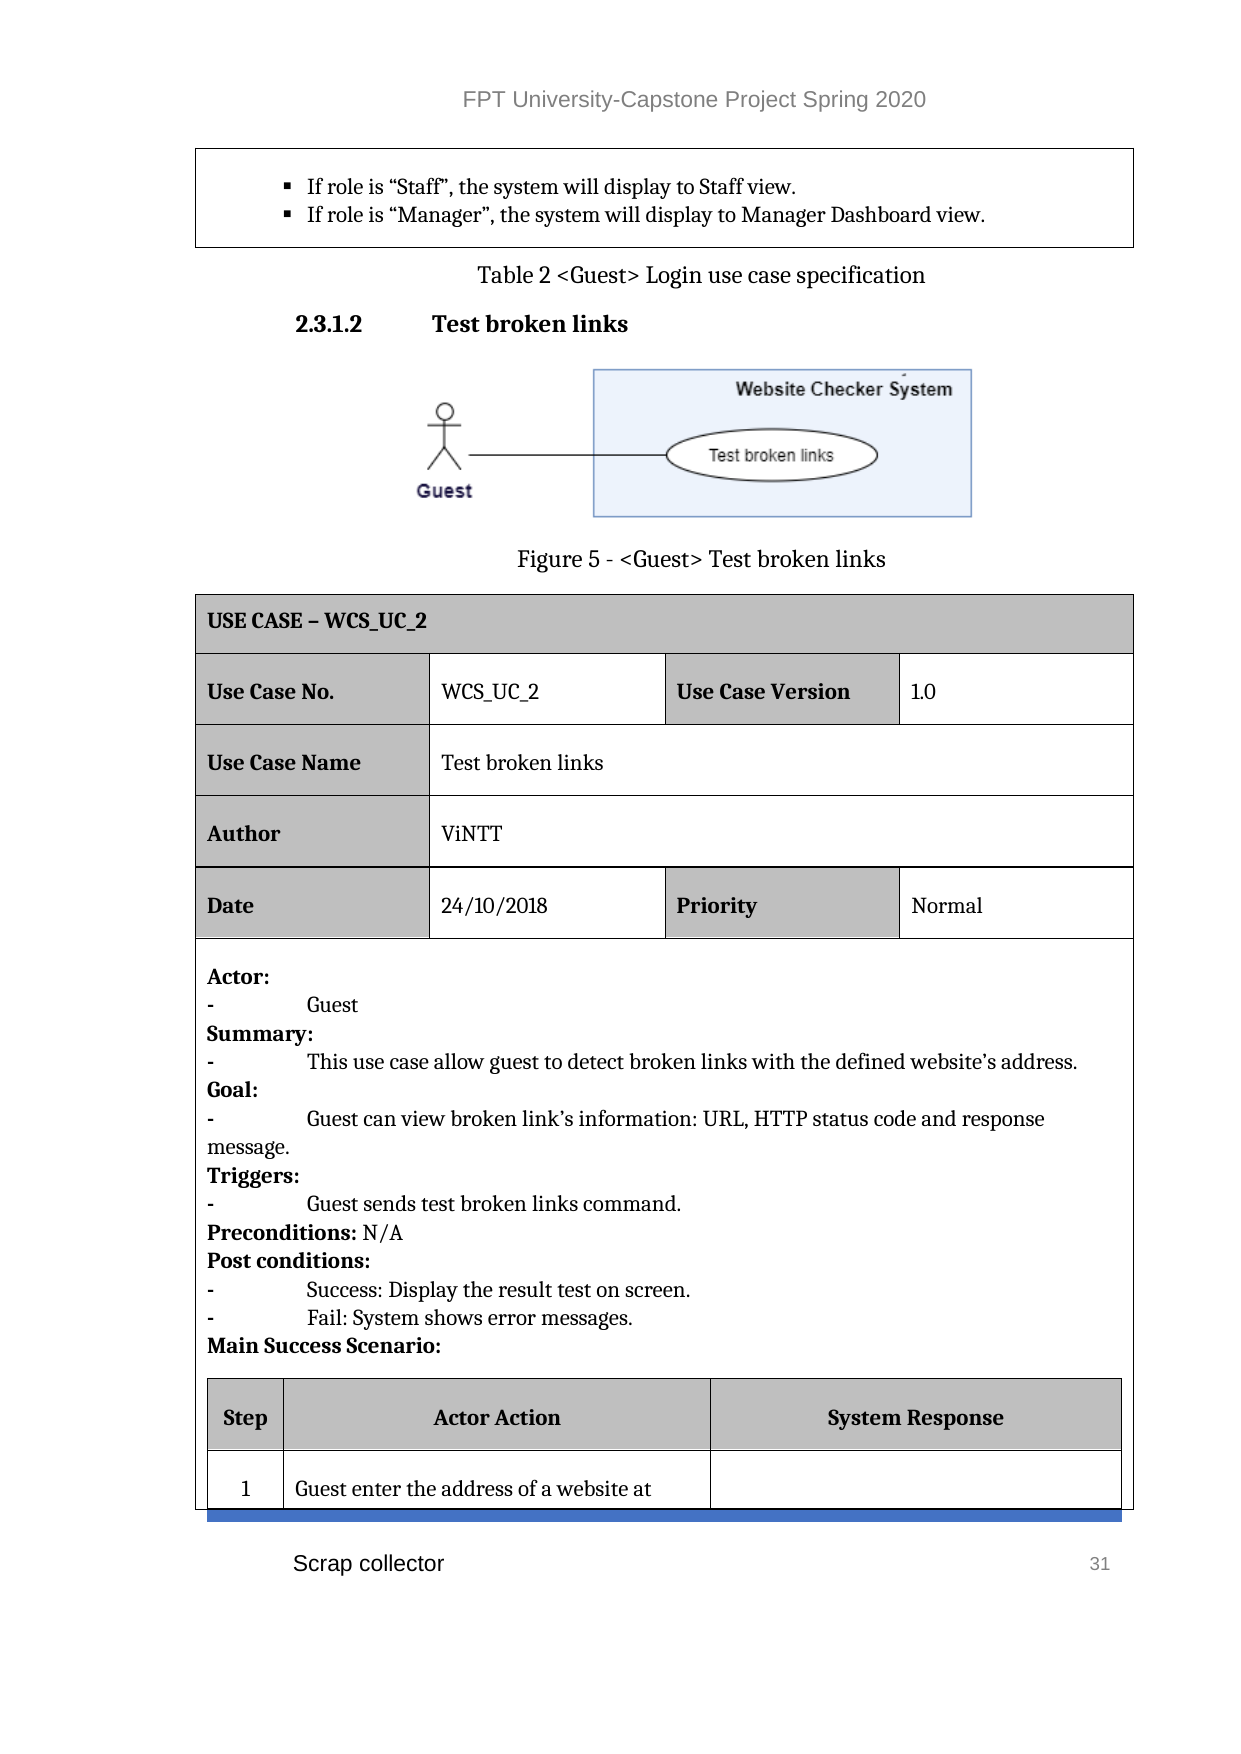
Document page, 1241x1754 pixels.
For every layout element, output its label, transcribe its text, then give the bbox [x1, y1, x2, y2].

table_header USE CASE – WCS_UC_2 [196, 595, 1133, 653]
table_cell Use Case Version [666, 654, 899, 724]
table_cell Normal [900, 868, 1133, 937]
table_cell 24/10/2018 [430, 868, 665, 937]
table_cell WCS_UC_2 [430, 654, 665, 724]
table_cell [196, 939, 1133, 1509]
table_cell 1.0 [900, 654, 1133, 724]
table_cell ViNTT [430, 796, 1133, 866]
list Test broken links [295, 310, 1122, 339]
table_cell Use Case No. [196, 654, 429, 724]
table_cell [196, 149, 1133, 247]
table_cell Test broken links [430, 725, 1133, 795]
picture [416, 358, 982, 526]
table_cell Author [196, 796, 429, 866]
table_cell Priority [666, 868, 899, 937]
table_cell Date [196, 868, 429, 937]
table_cell Use Case Name [196, 725, 429, 795]
text Figure 5 - <Guest> Test broken links [207, 545, 1122, 573]
